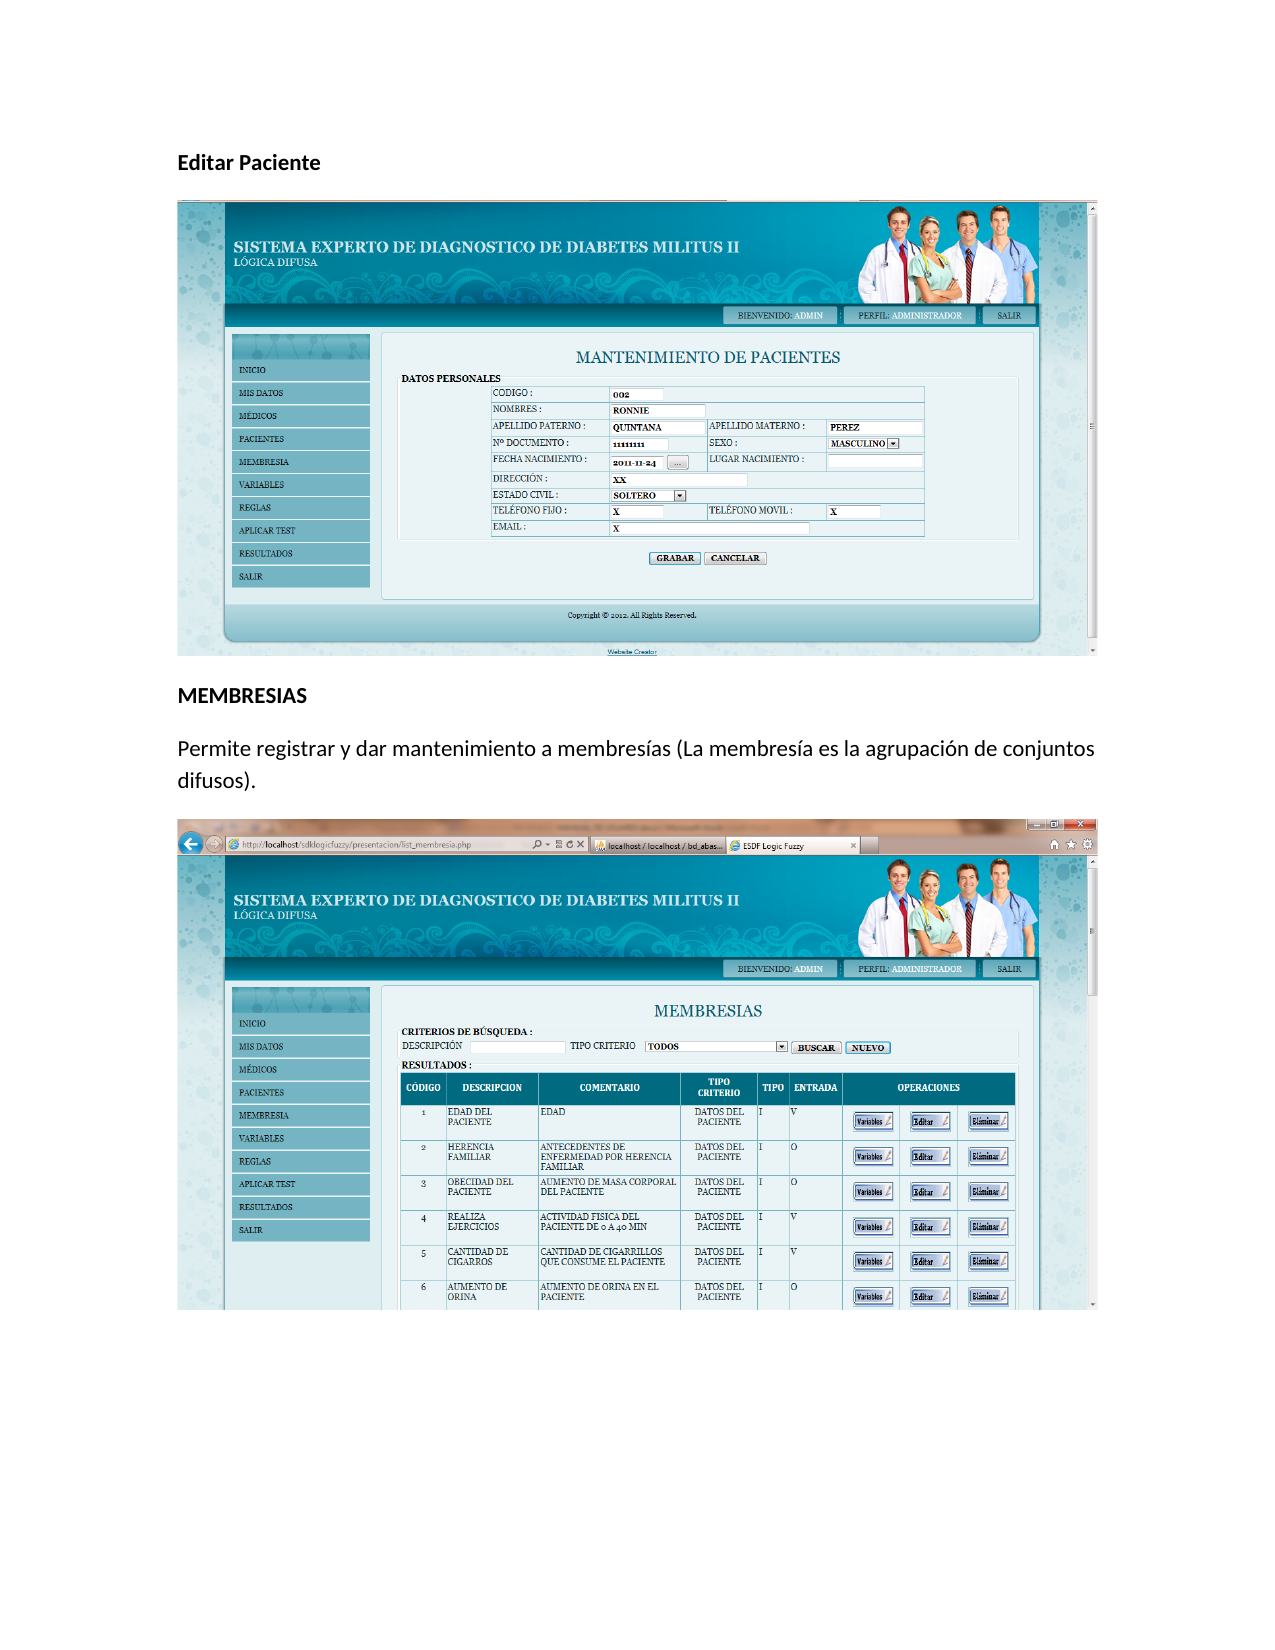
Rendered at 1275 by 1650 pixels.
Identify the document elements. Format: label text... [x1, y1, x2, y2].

text Permite registrar y dar mantenimiento a membresías (La membresía es la agrupación de conjuntos difusos). [177, 734, 1098, 794]
text Editar Paciente [177, 148, 1098, 176]
text MEMBRESIAS [177, 681, 1098, 709]
picture [177, 200, 1098, 656]
picture [177, 819, 1098, 1310]
